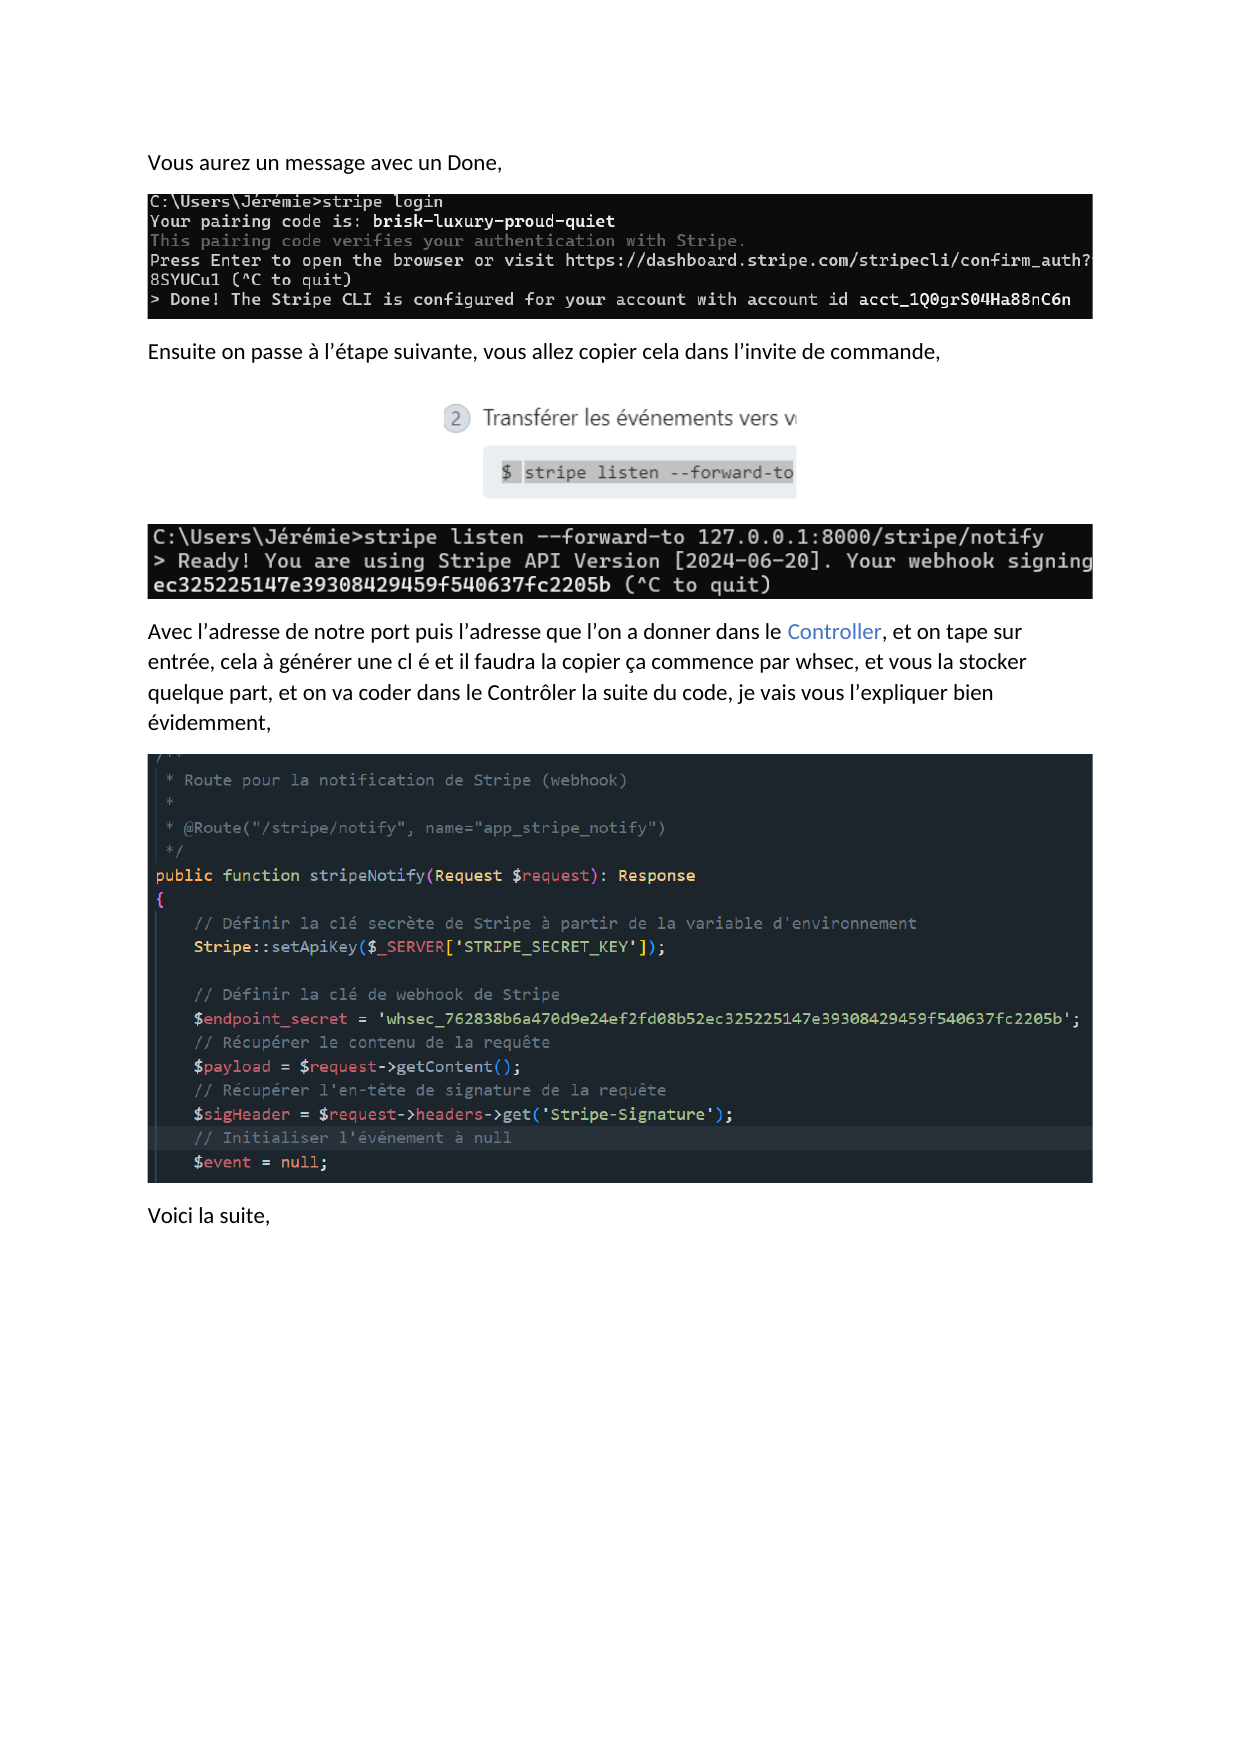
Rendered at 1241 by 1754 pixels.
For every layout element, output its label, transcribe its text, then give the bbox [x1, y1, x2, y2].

picture [147, 194, 1093, 319]
text Ensuite on passe à l’étape suivante, vous allez copier cela dans l’invite de commande, [148, 337, 1093, 365]
text Avec l’adresse de notre port puis l’adresse que l’on a donner dans le Controller, et on tape sur entrée, cela à générer une cl é et il faudra la copier ça commence par whsec, et vous la stocker quelque part, et on va coder dans le Contrôler la suite du code, je vais vous l’expliquer bien évidemment, [148, 617, 1093, 736]
picture [147, 754, 1093, 1183]
picture [443, 384, 797, 506]
text Voici la suite, [148, 1201, 1093, 1229]
text Vous aurez un message avec un Done, [148, 148, 1093, 176]
picture [147, 524, 1093, 599]
